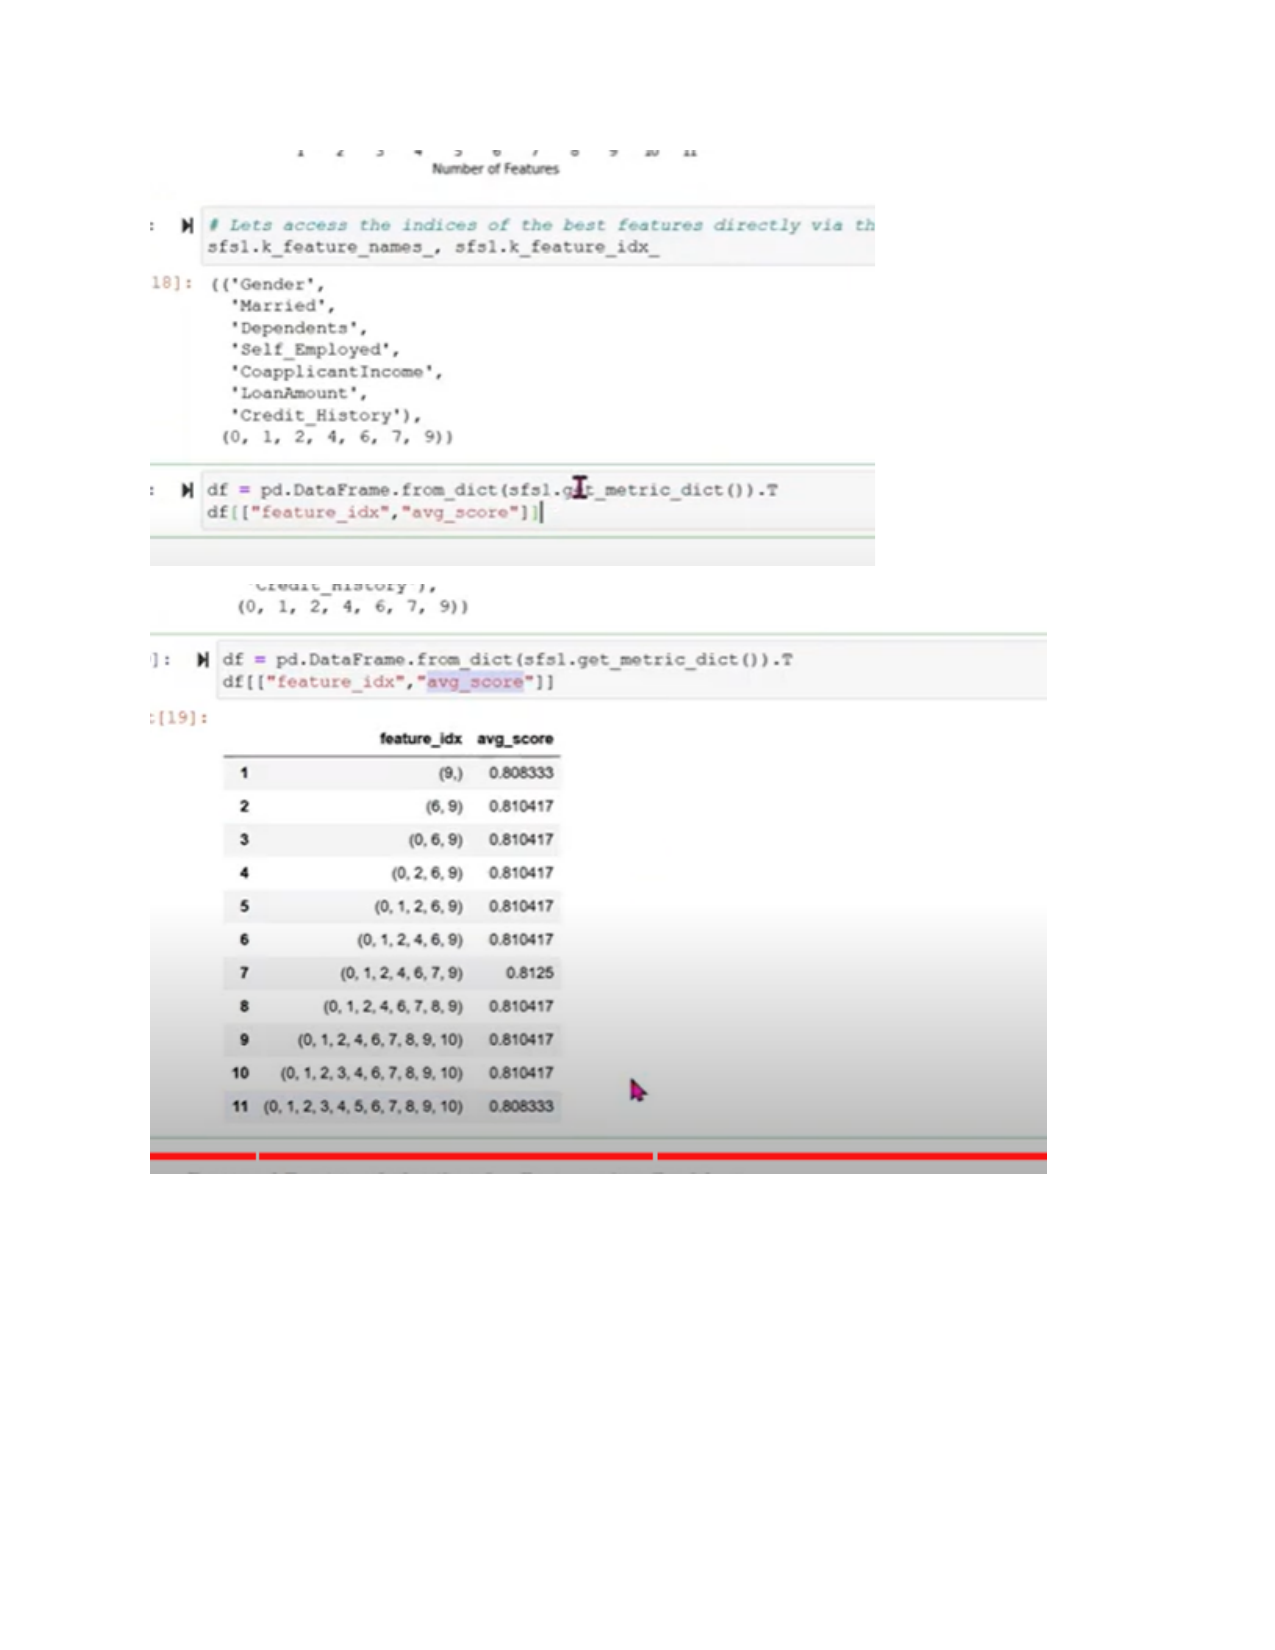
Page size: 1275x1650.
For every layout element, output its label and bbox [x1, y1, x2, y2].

picture [150, 584, 1047, 1174]
picture [150, 150, 876, 566]
